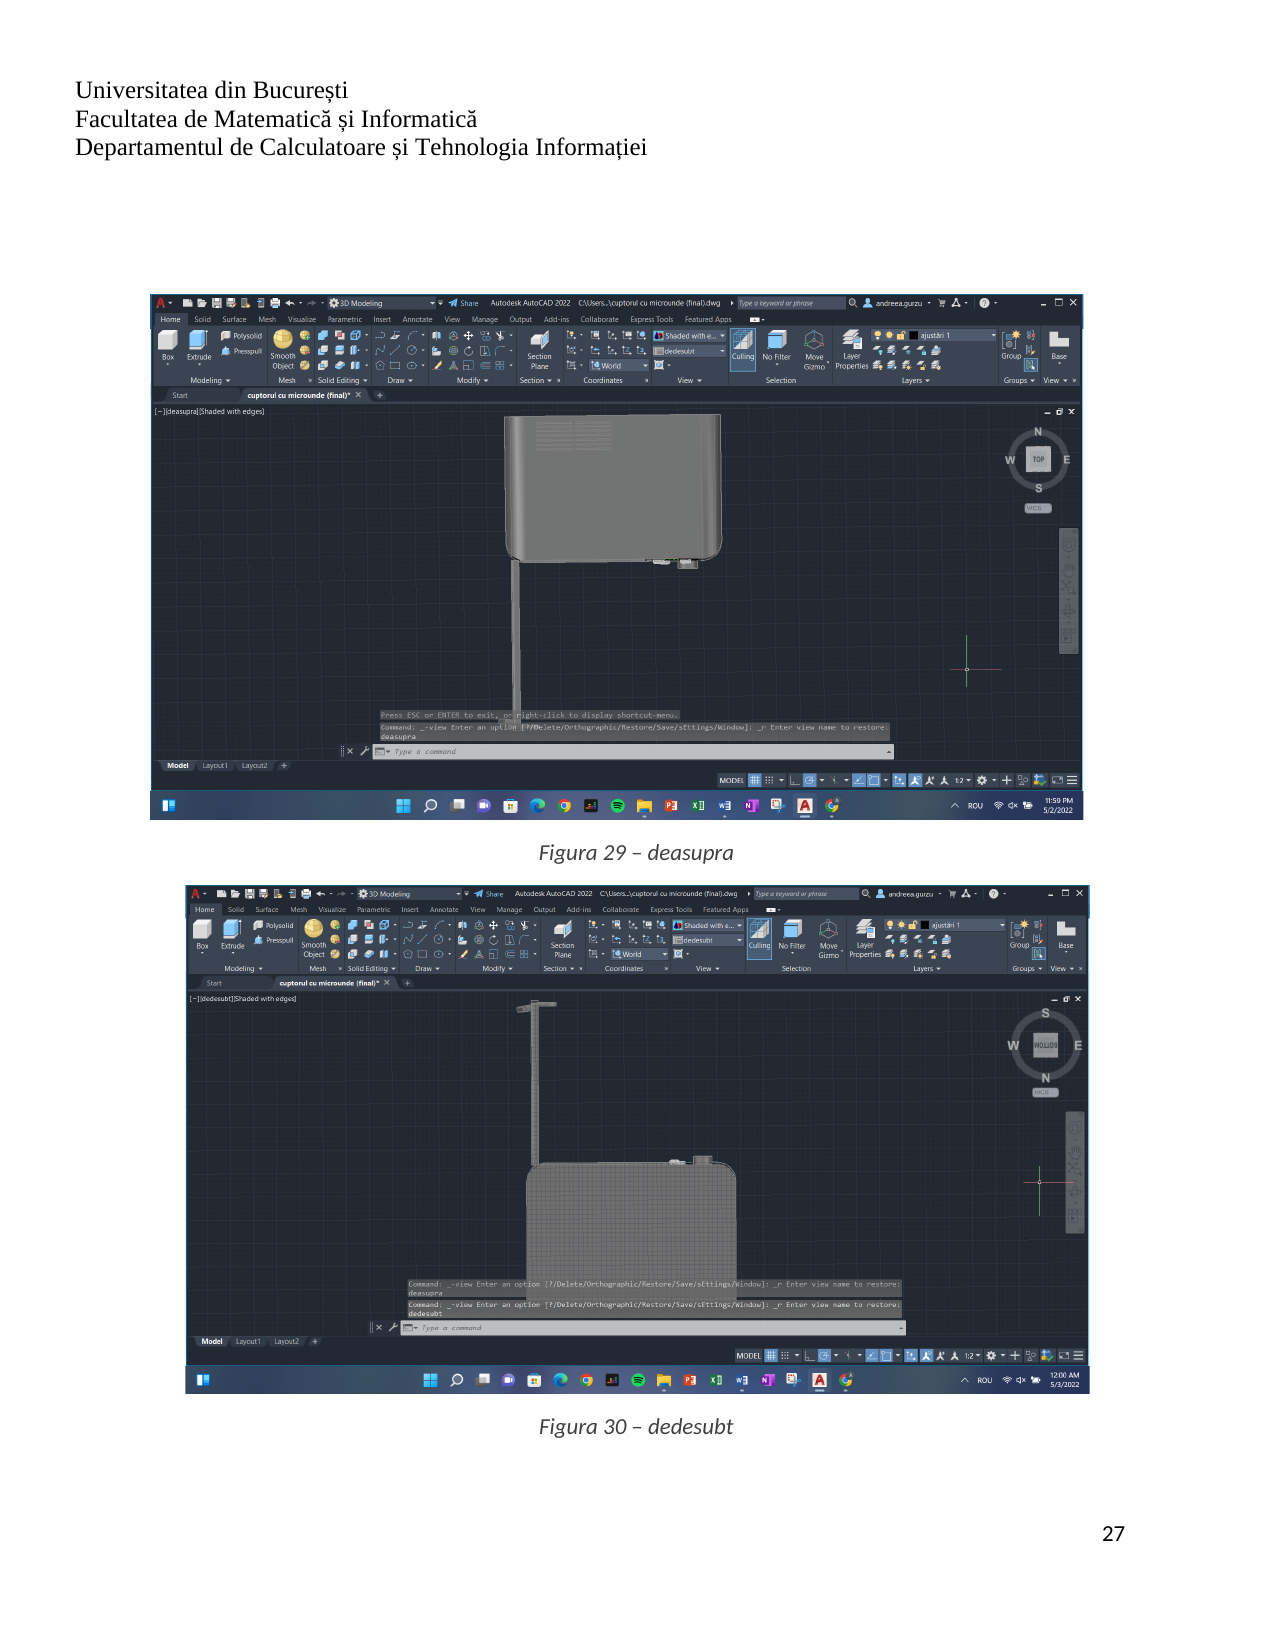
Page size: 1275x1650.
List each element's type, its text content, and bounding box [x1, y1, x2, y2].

text Figura 29 – deasupra [150, 838, 1125, 866]
picture [150, 294, 1084, 820]
picture [185, 885, 1090, 1394]
text Figura 30 – dedesubt [150, 1412, 1125, 1441]
